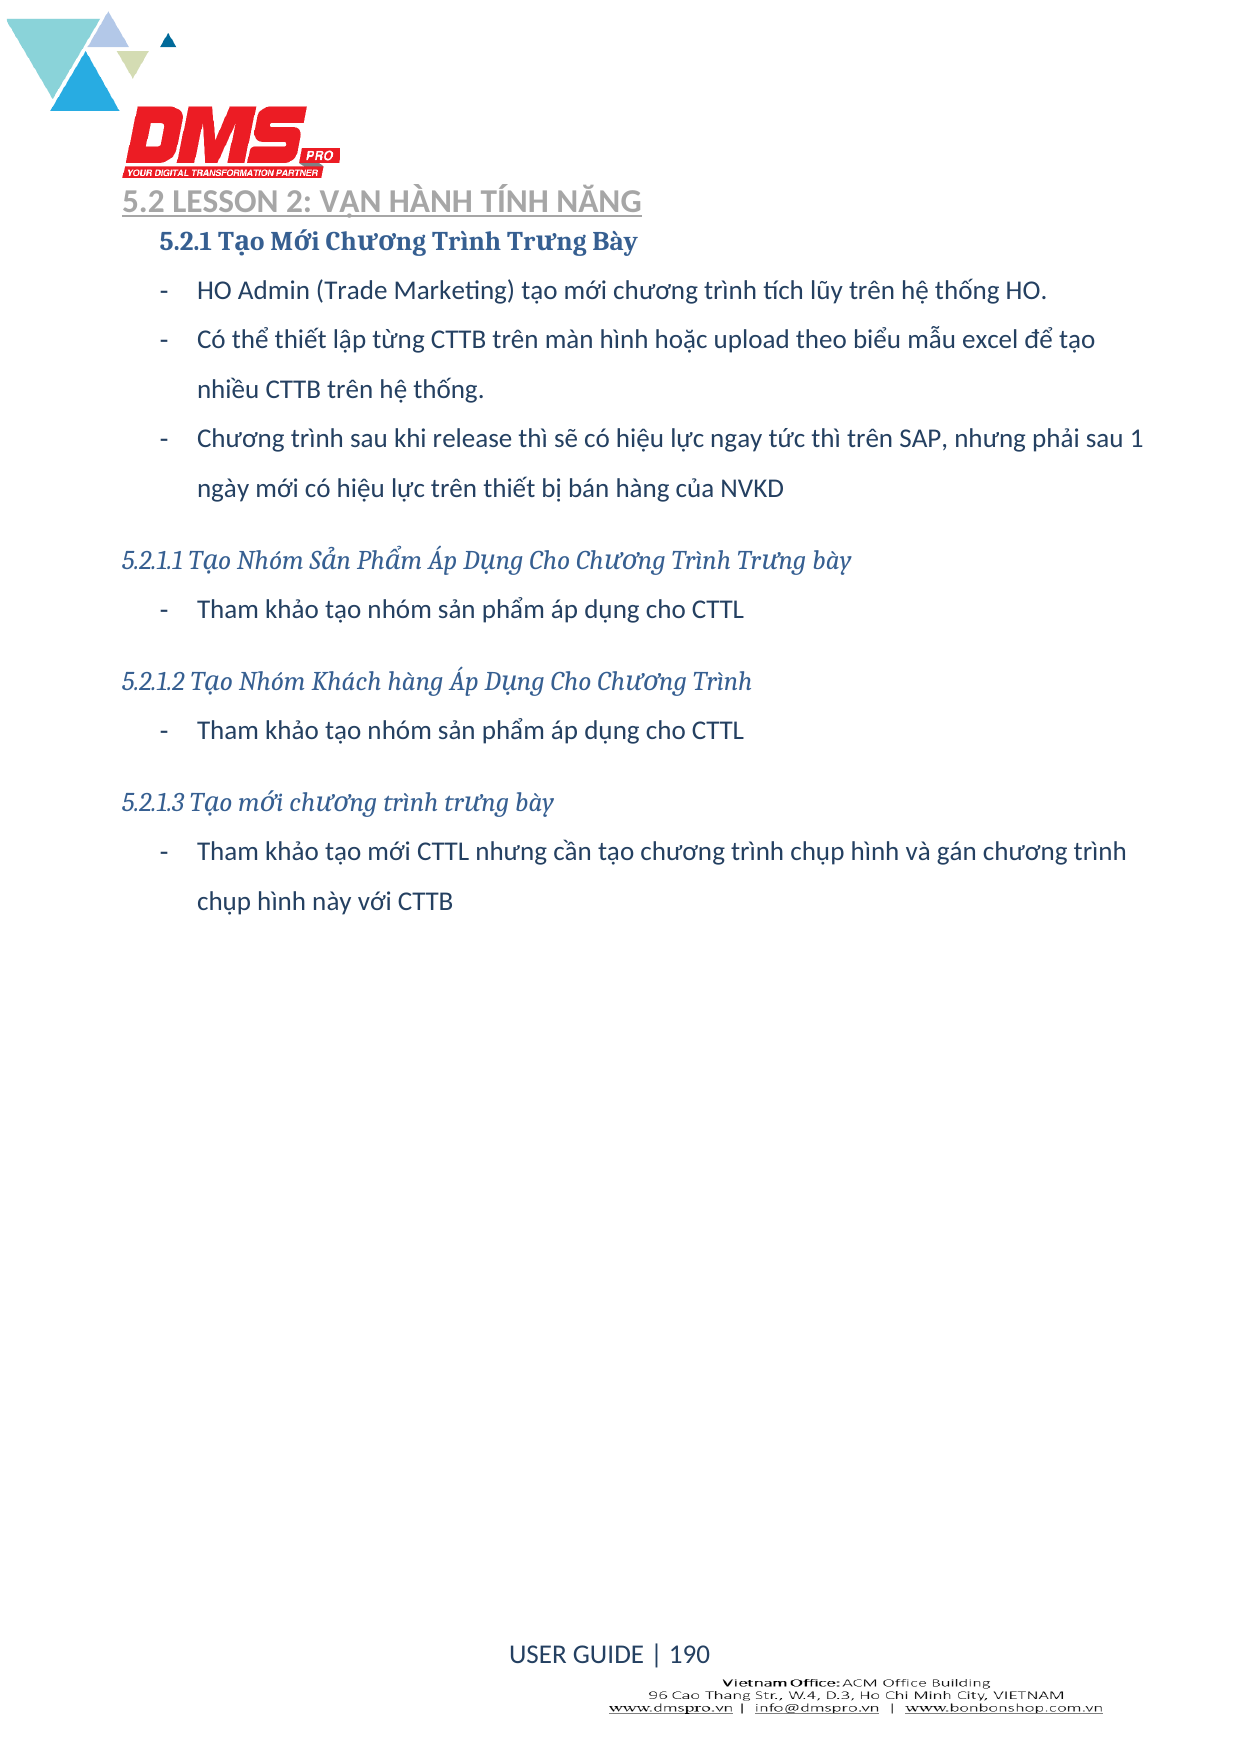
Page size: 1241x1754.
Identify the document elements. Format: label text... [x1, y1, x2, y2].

list HO Admin (Trade Marketing) tạo mới chương trình tích lũy trên hệ thống HO. [159, 273, 1153, 306]
picture [5, 11, 340, 177]
subtitle 5.2.1.1 Tạo Nhóm Sản Phẩm Áp Dụng Cho Chương Trình Trưng bày [122, 545, 1153, 576]
list Tham khảo tạo nhóm sản phẩm áp dụng cho CTTL [159, 592, 1153, 625]
subtitle 5.2.1.3 Tạo mới chương trình trưng bày [122, 787, 1153, 819]
list Có thể thiết lập từng CTTB trên màn hình hoặc upload theo biểu mẫu excel để tạo nhiều CTTB trên hệ thống. [159, 322, 1153, 405]
subtitle 5.2.1 Tạo Mới Chương Trình Trưng Bày [122, 226, 1153, 257]
subtitle 5.2.1.2 Tạo Nhóm Khách hàng Áp Dụng Cho Chương Trình [122, 666, 1153, 697]
list Tham khảo tạo nhóm sản phẩm áp dụng cho CTTL [159, 713, 1153, 746]
list Tham khảo tạo mới CTTL nhưng cần tạo chương trình chụp hình và gán chương trình chụp hình này với CTTB [159, 834, 1153, 917]
list Chương trình sau khi release thì sẽ có hiệu lực ngay tức thì trên SAP, nhưng phải sau 1 ngày mới có hiệu lực trên thiết bị bán hàng của NVKD [159, 421, 1153, 504]
subtitle 5.2 LESSON 2: VẬN HÀNH TÍNH NĂNG [122, 181, 1153, 221]
